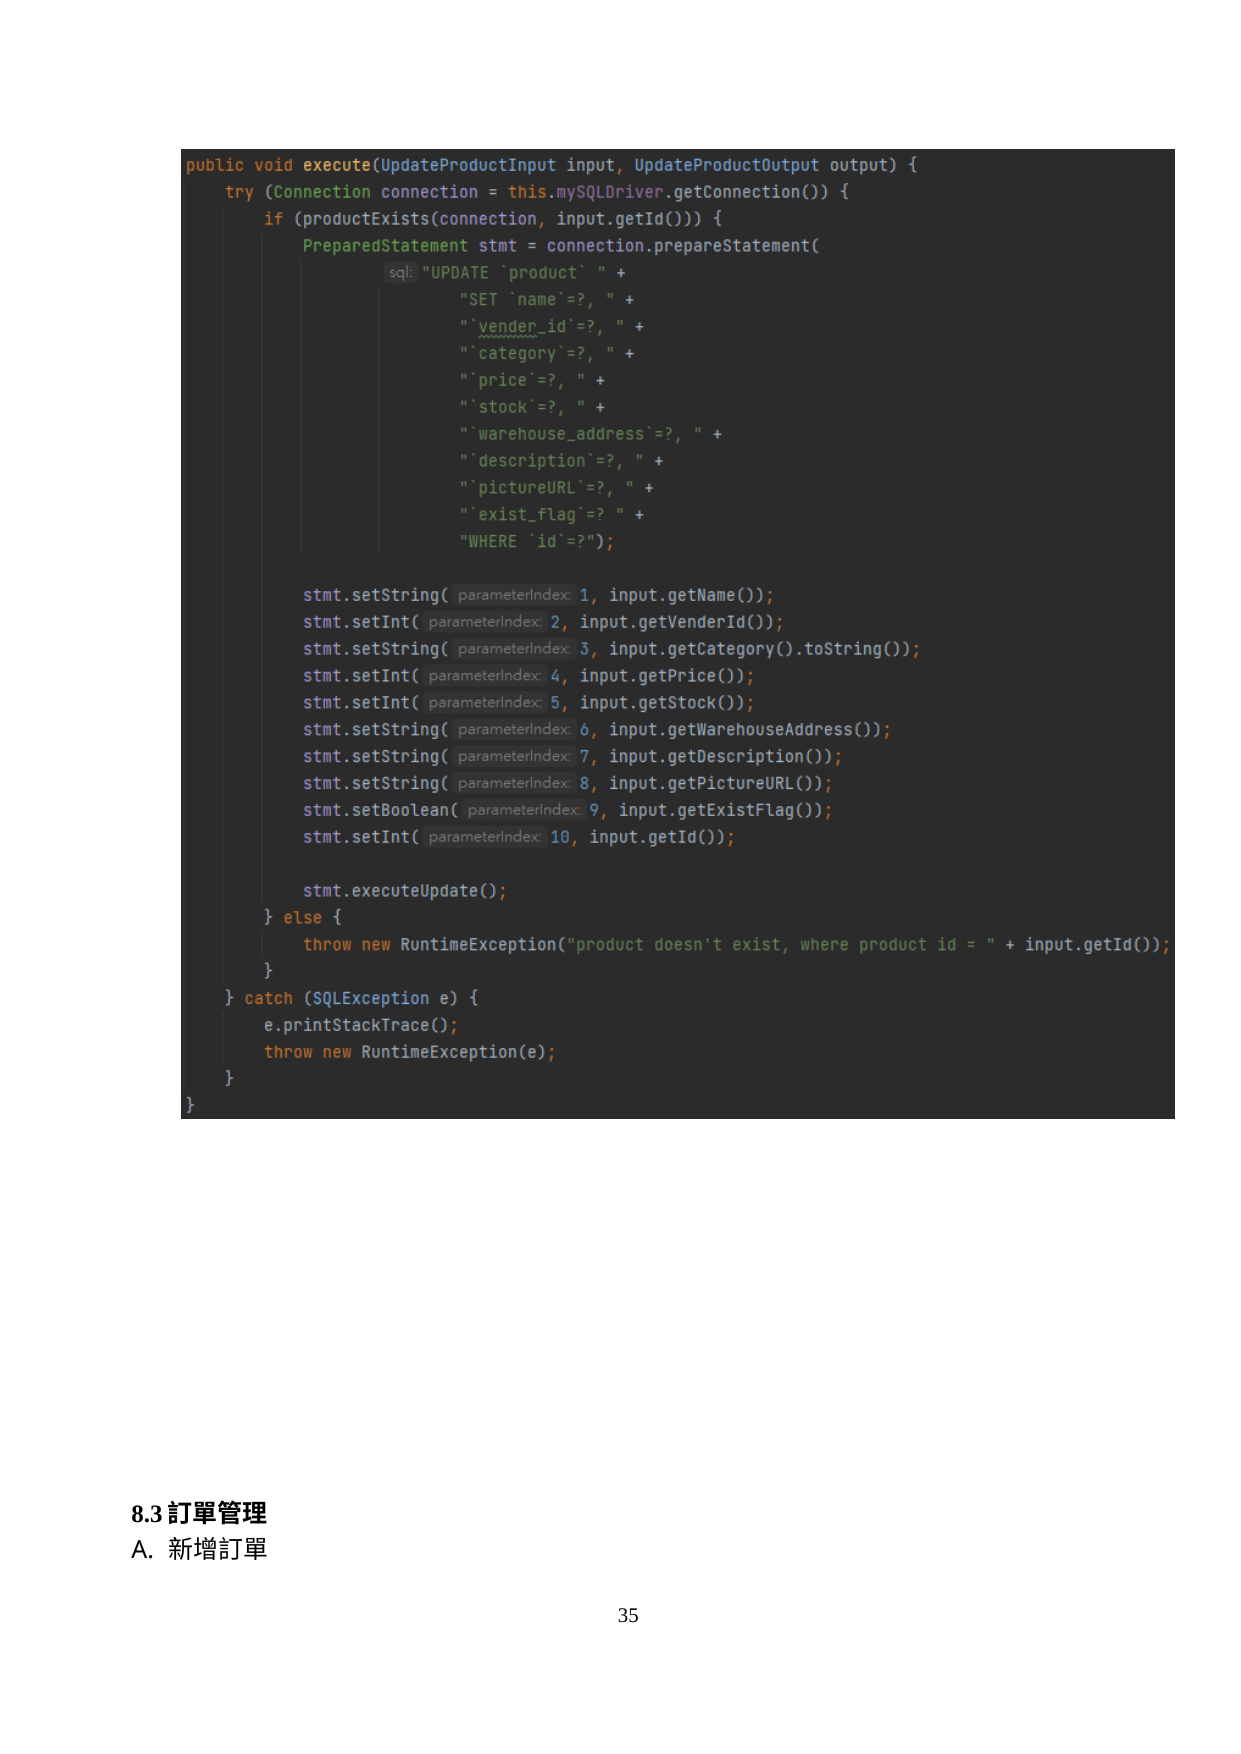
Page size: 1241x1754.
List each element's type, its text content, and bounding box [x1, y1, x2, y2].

picture [181, 149, 1175, 1119]
subtitle 8.3訂單管理 [131, 1493, 1125, 1530]
list 新增訂單 [131, 1530, 1125, 1566]
